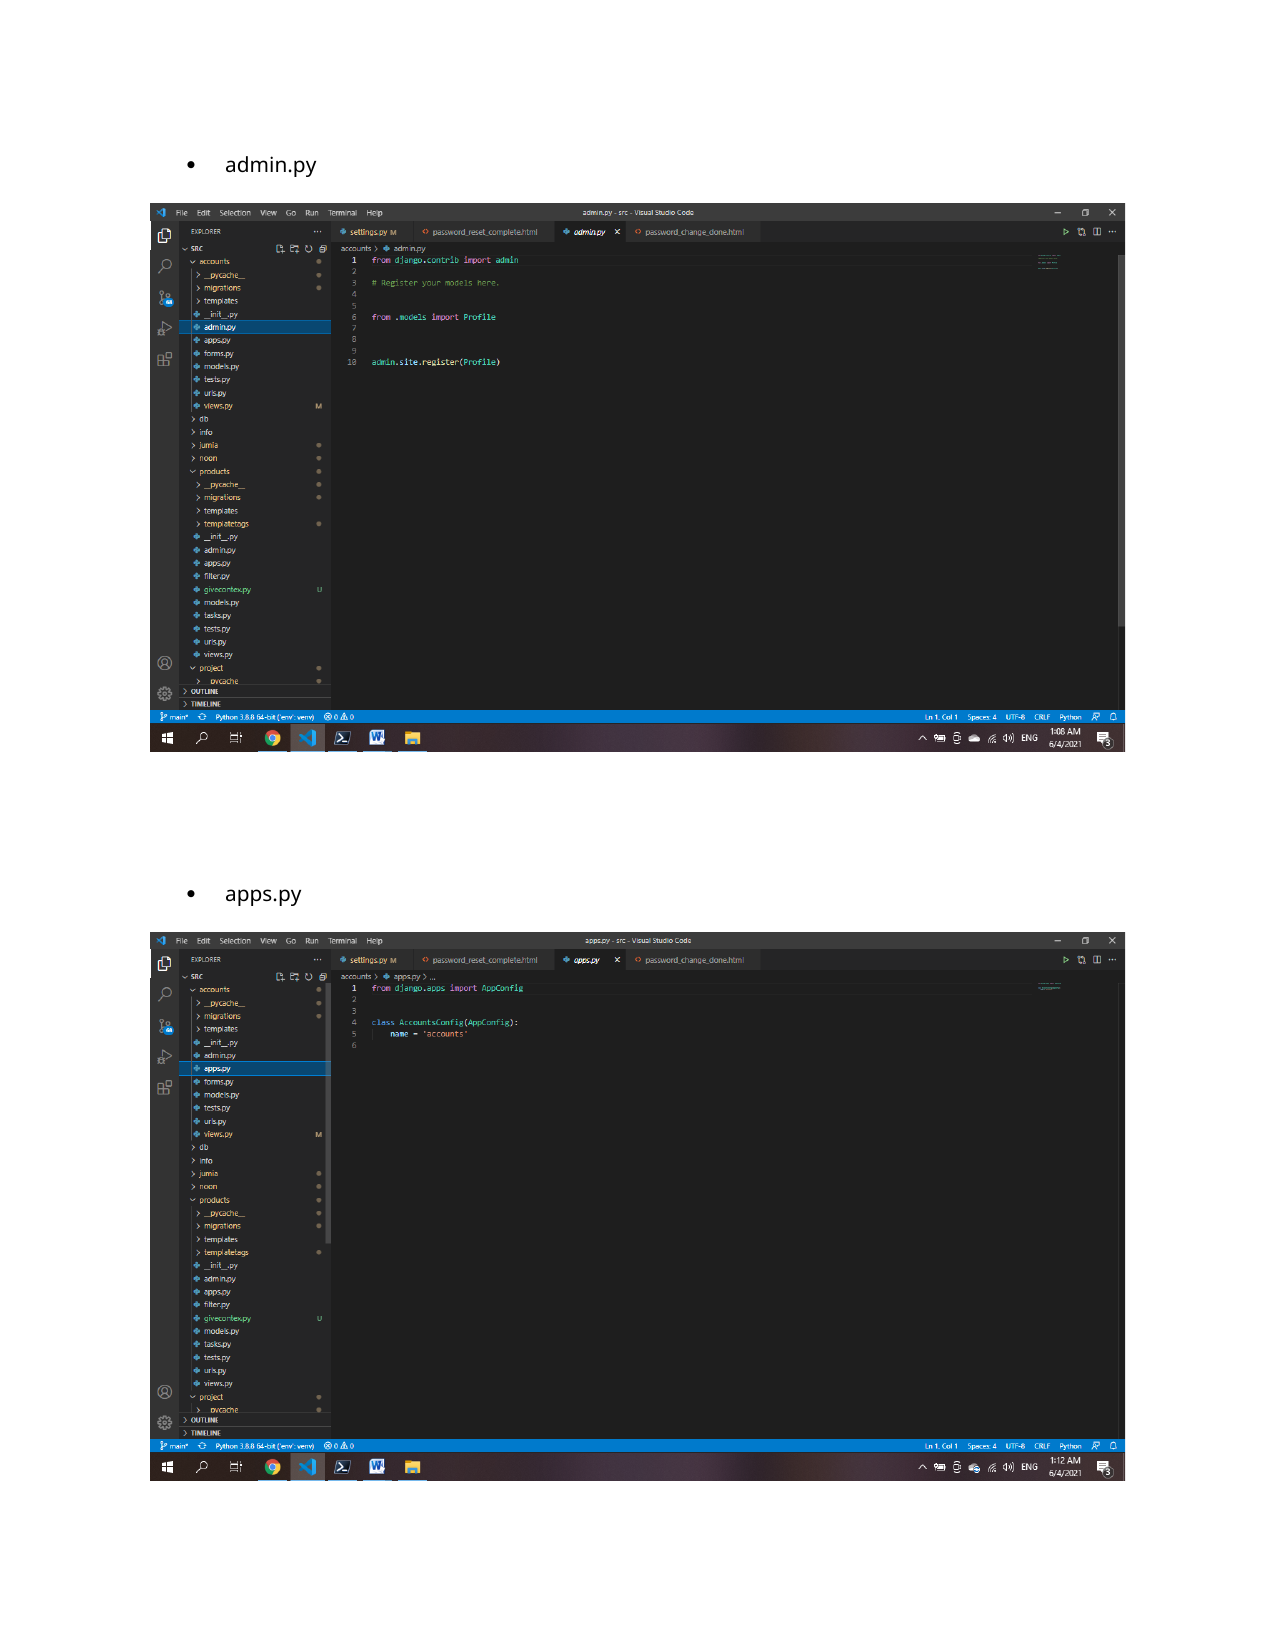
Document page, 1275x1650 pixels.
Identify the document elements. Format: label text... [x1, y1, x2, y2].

list admin.py [187, 150, 1125, 178]
picture [150, 203, 1125, 752]
picture [150, 932, 1125, 1481]
list apps.py [187, 879, 1125, 907]
